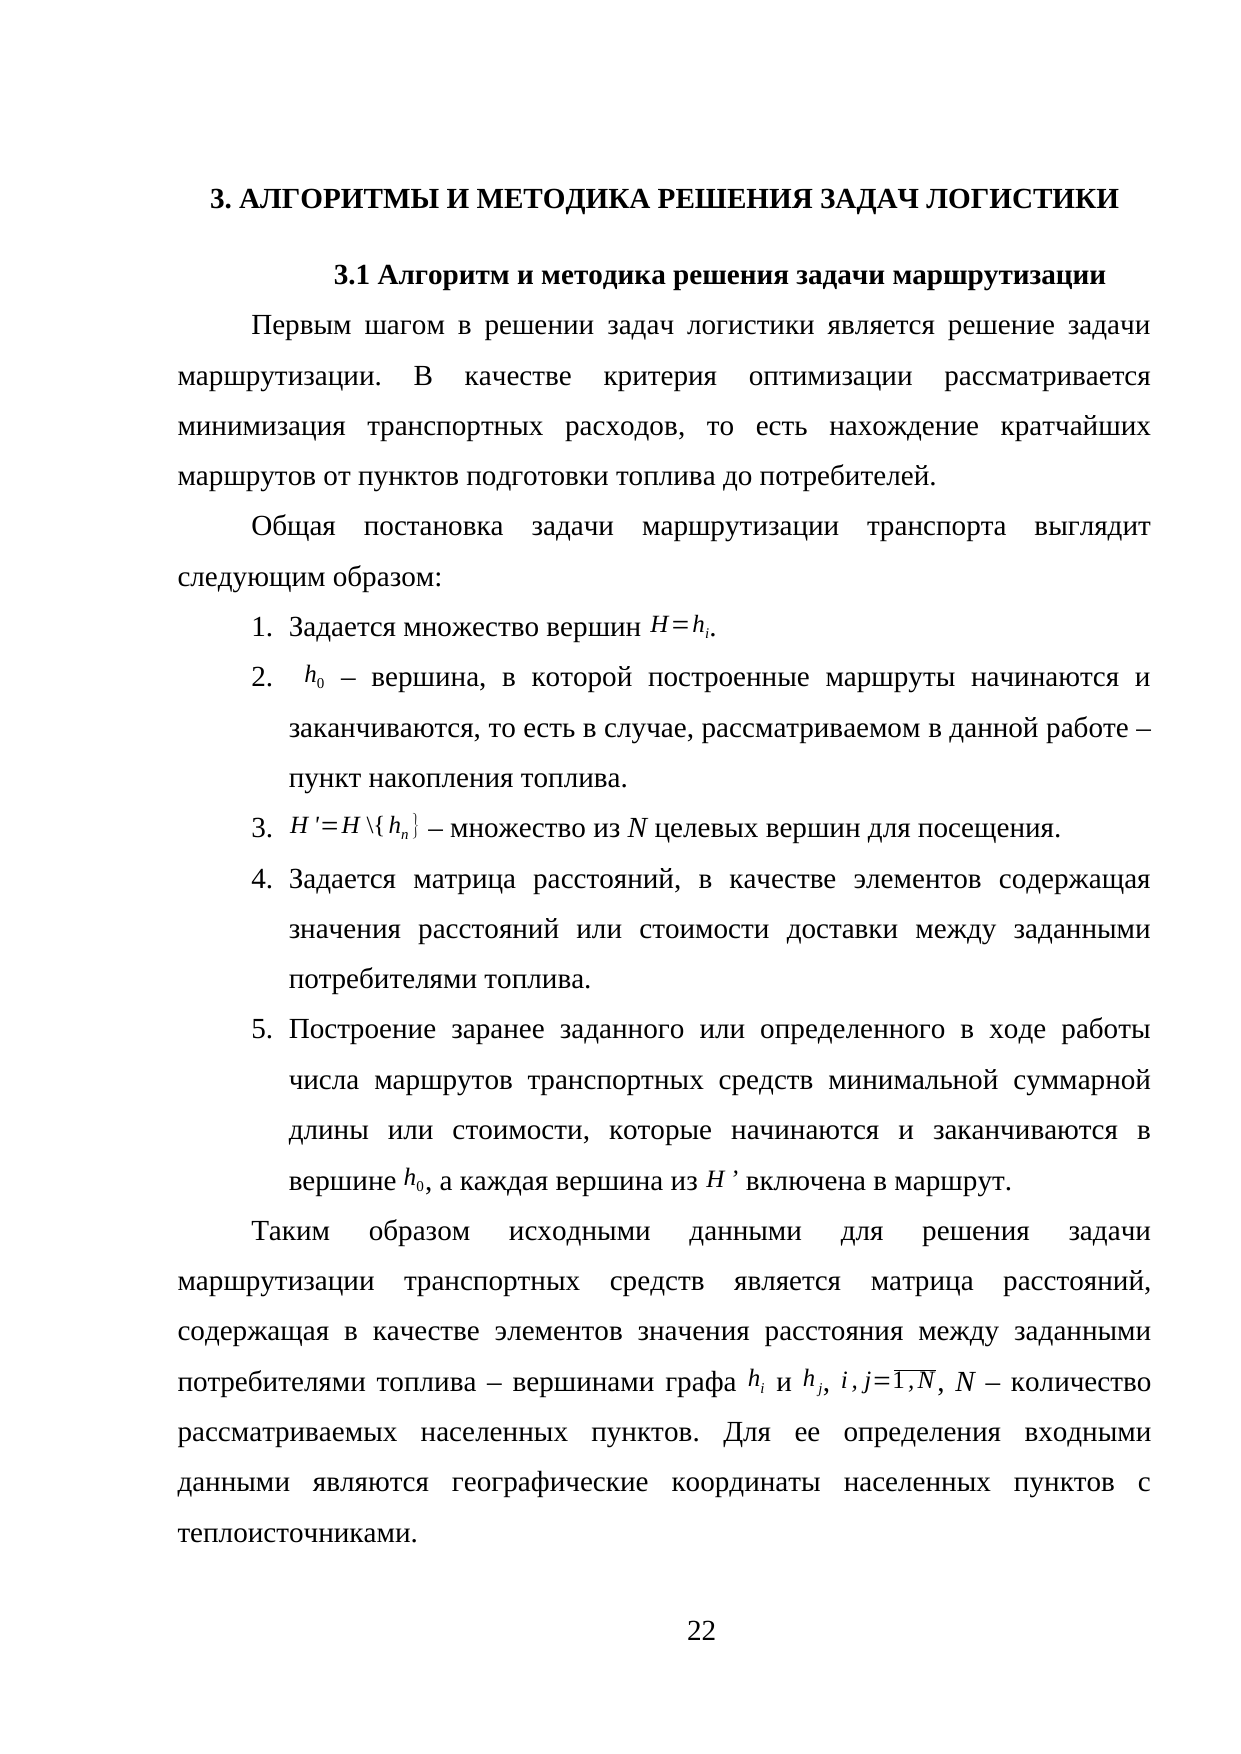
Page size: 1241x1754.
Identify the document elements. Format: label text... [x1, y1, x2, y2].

list Задается матрица расстояний, в качестве элементов содержащая значения расстояний или стоимости доставки между заданными потребителями топлива. [251, 861, 1152, 995]
subtitle 3.1 Алгоритм и методика решения задачи маршрутизации [288, 257, 1152, 291]
list – вершина, в которой построенные маршруты начинаются и заканчиваются, то есть в случае, рассматриваемом в данной работе – пункт накопления топлива. [251, 659, 1152, 794]
list – множество из N целевых вершин для посещения. [251, 810, 1152, 844]
text Таким образом исходными данными для решения задачи маршрутизации транспортных средств является матрица расстояний, содержащая в качестве элементов значения расстояния между заданными потребителями топлива – вершинами графа и , , N – количество рассматриваемых населенных пунктов. Для ее определения входными данными являются географические координаты населенных пунктов с теплоисточниками. [177, 1213, 1152, 1548]
list Задается множество вершин . [251, 609, 1152, 643]
text Общая постановка задачи маршрутизации транспорта выглядит следующим образом: [177, 508, 1152, 592]
subtitle 3. АЛГОРИТМЫ И МЕТОДИКА РЕШЕНИЯ ЗАДАЧ ЛОГИСТИКИ [177, 182, 1152, 215]
list Построение заранее заданного или определенного в ходе работы числа маршрутов транспортных средств минимальной суммарной длины или стоимости, которые начинаются и заканчиваются в вершине , а каждая вершина из включена в маршрут. [251, 1012, 1152, 1196]
text Первым шагом в решении задач логистики является решение задачи маршрутизации. В качестве критерия оптимизации рассматривается минимизация транспортных расходов, то есть нахождение кратчайших маршрутов от пунктов подготовки топлива до потребителей. [177, 307, 1152, 492]
